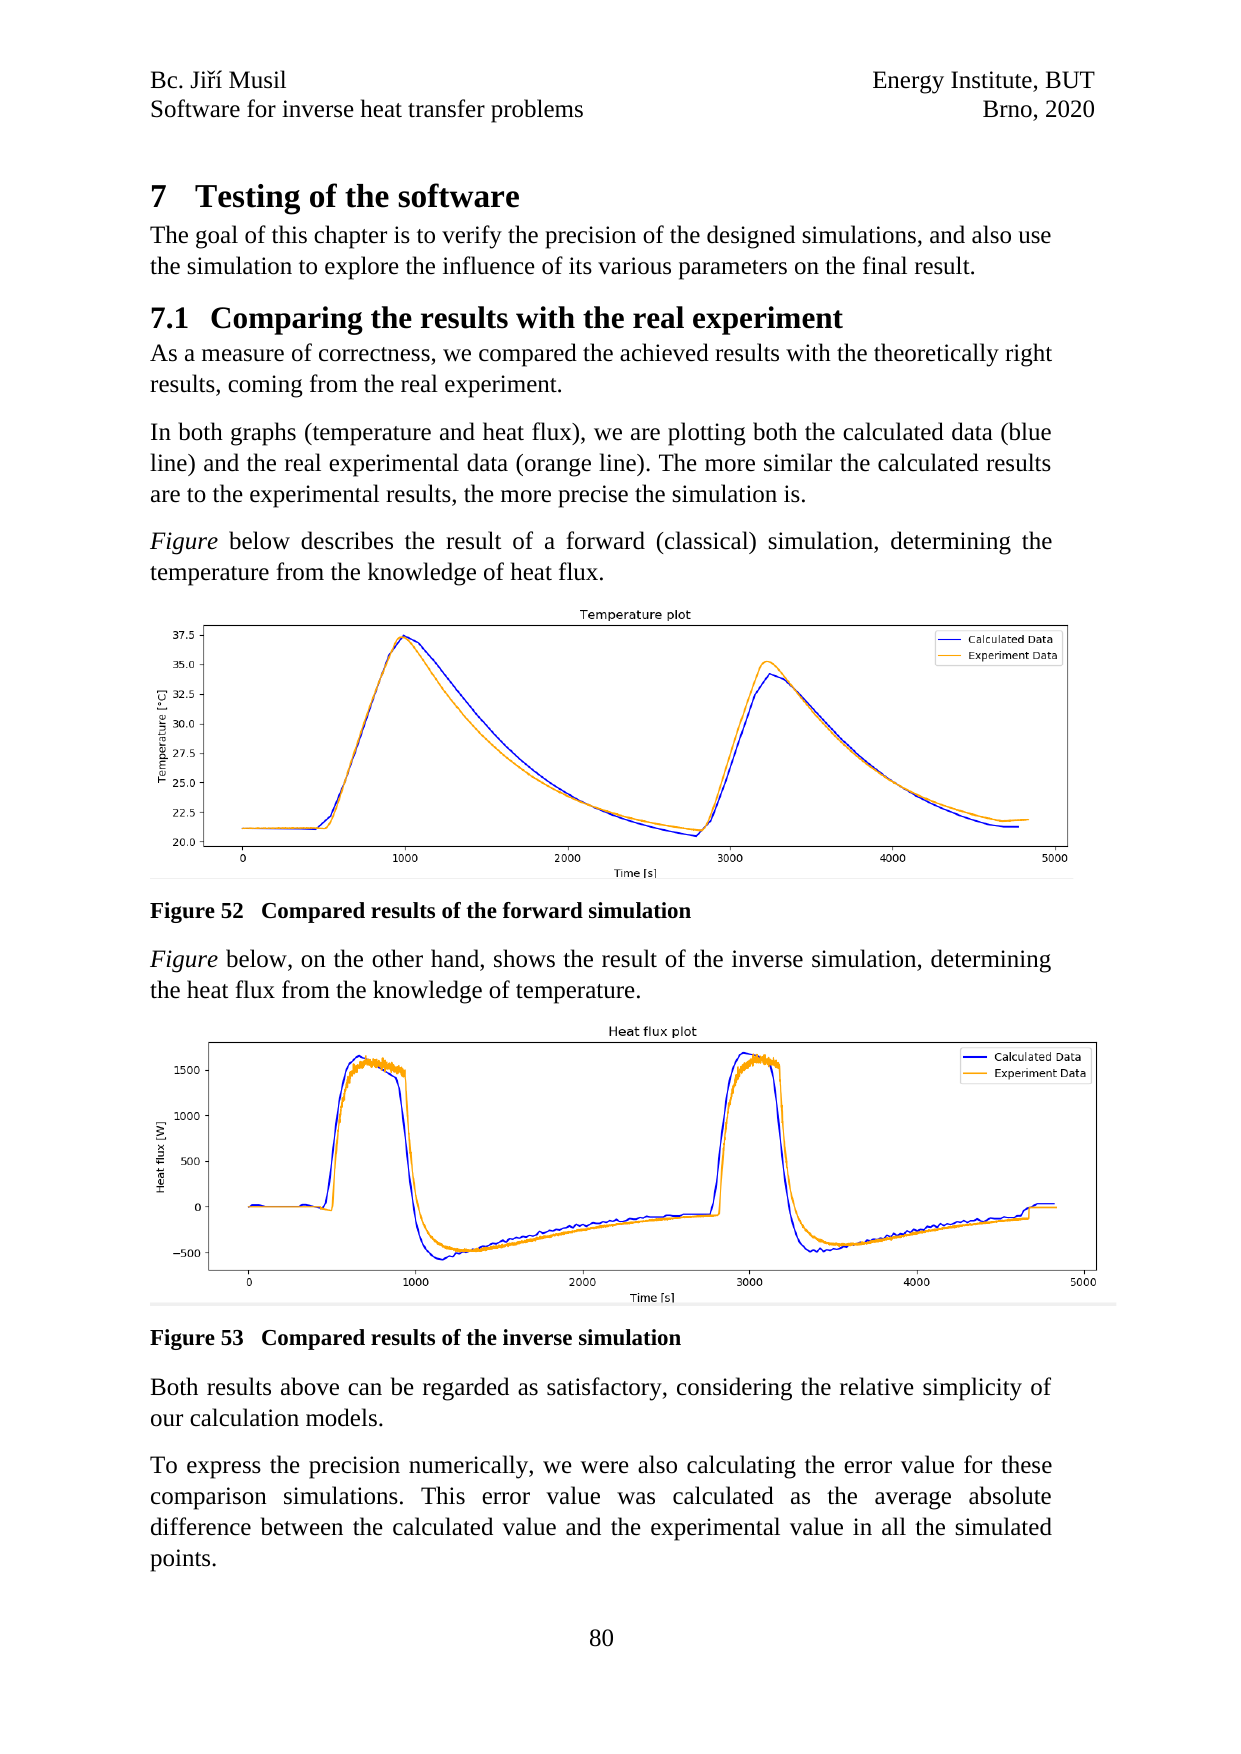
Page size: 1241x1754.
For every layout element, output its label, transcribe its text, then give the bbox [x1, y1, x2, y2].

picture [150, 605, 1074, 879]
text Figure 52 Compared results of the forward simulation [150, 897, 1053, 924]
text In both graphs (temperature and heat flux), we are plotting both the calculated data (blue line) and the real experimental data (orange line). The more similar the calculated results are to the experimental results, the more precise the simulation is. [150, 417, 1053, 507]
text Figure 53 Compared results of the inverse simulation [150, 1324, 1053, 1351]
text As a measure of correctness, we compared the achieved results with the theoretically right results, coming from the real experiment. [150, 338, 1053, 398]
subtitle Testing of the software [150, 176, 1053, 214]
text Figure below describes the result of a forward (classical) simulation, determining the temperature from the knowledge of heat flux. [150, 526, 1053, 586]
text Both results above can be regarded as satisfactory, considering the relative simplicity of our calculation models. [150, 1372, 1053, 1431]
text Figure below, on the other hand, shows the result of the inverse simulation, determining the heat flux from the knowledge of temperature. [150, 944, 1053, 1004]
picture [150, 1023, 1117, 1306]
text The goal of this chapter is to verify the precision of the designed simulations, and also use the simulation to explore the influence of its various parameters on the final result. [150, 220, 1053, 280]
text To express the precision numerically, we were also calculating the error value for these comparison simulations. This error value was calculated as the average absolute difference between the calculated value and the experimental value in all the simulated points. [150, 1450, 1053, 1572]
subtitle Comparing the results with the real experiment [150, 299, 1053, 335]
